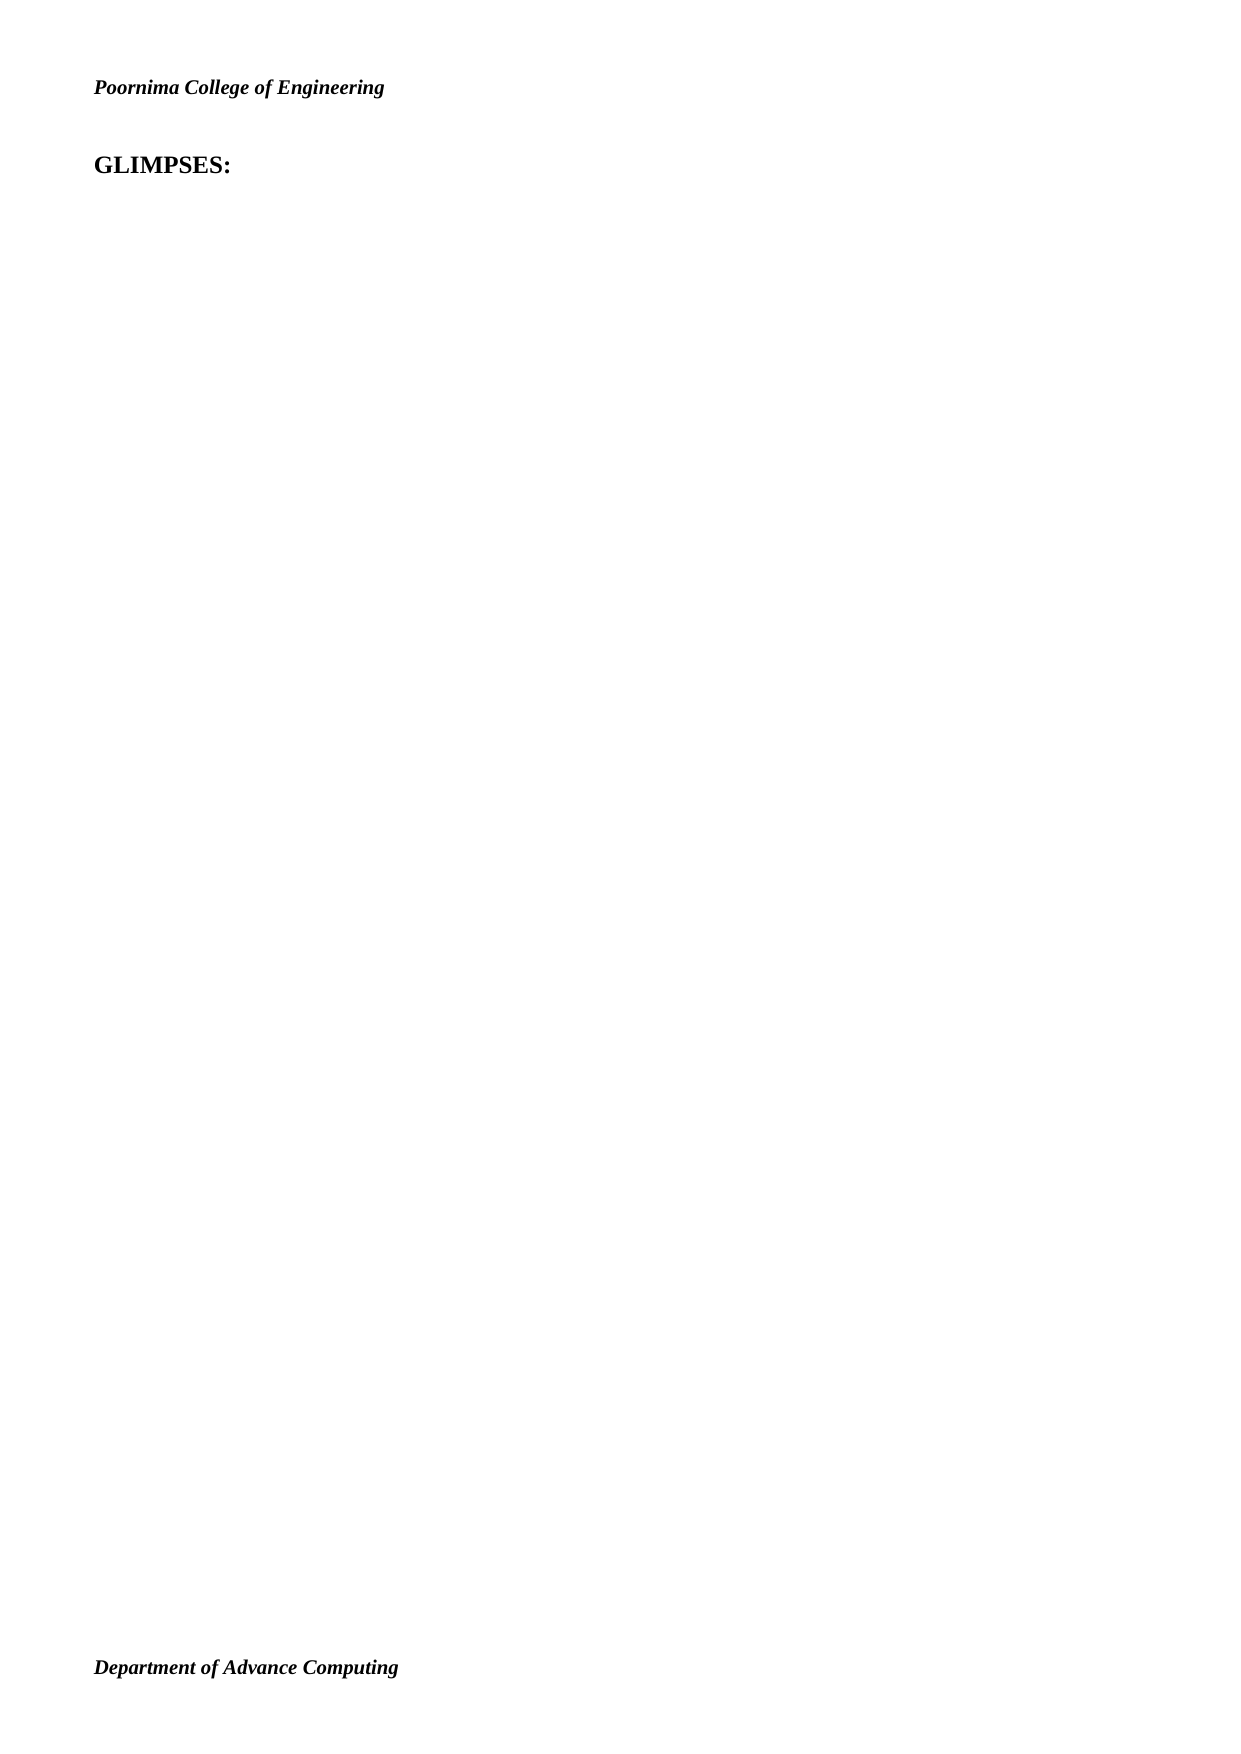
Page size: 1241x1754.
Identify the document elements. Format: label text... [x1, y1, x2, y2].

text GLIMPSES: [94, 150, 1153, 179]
